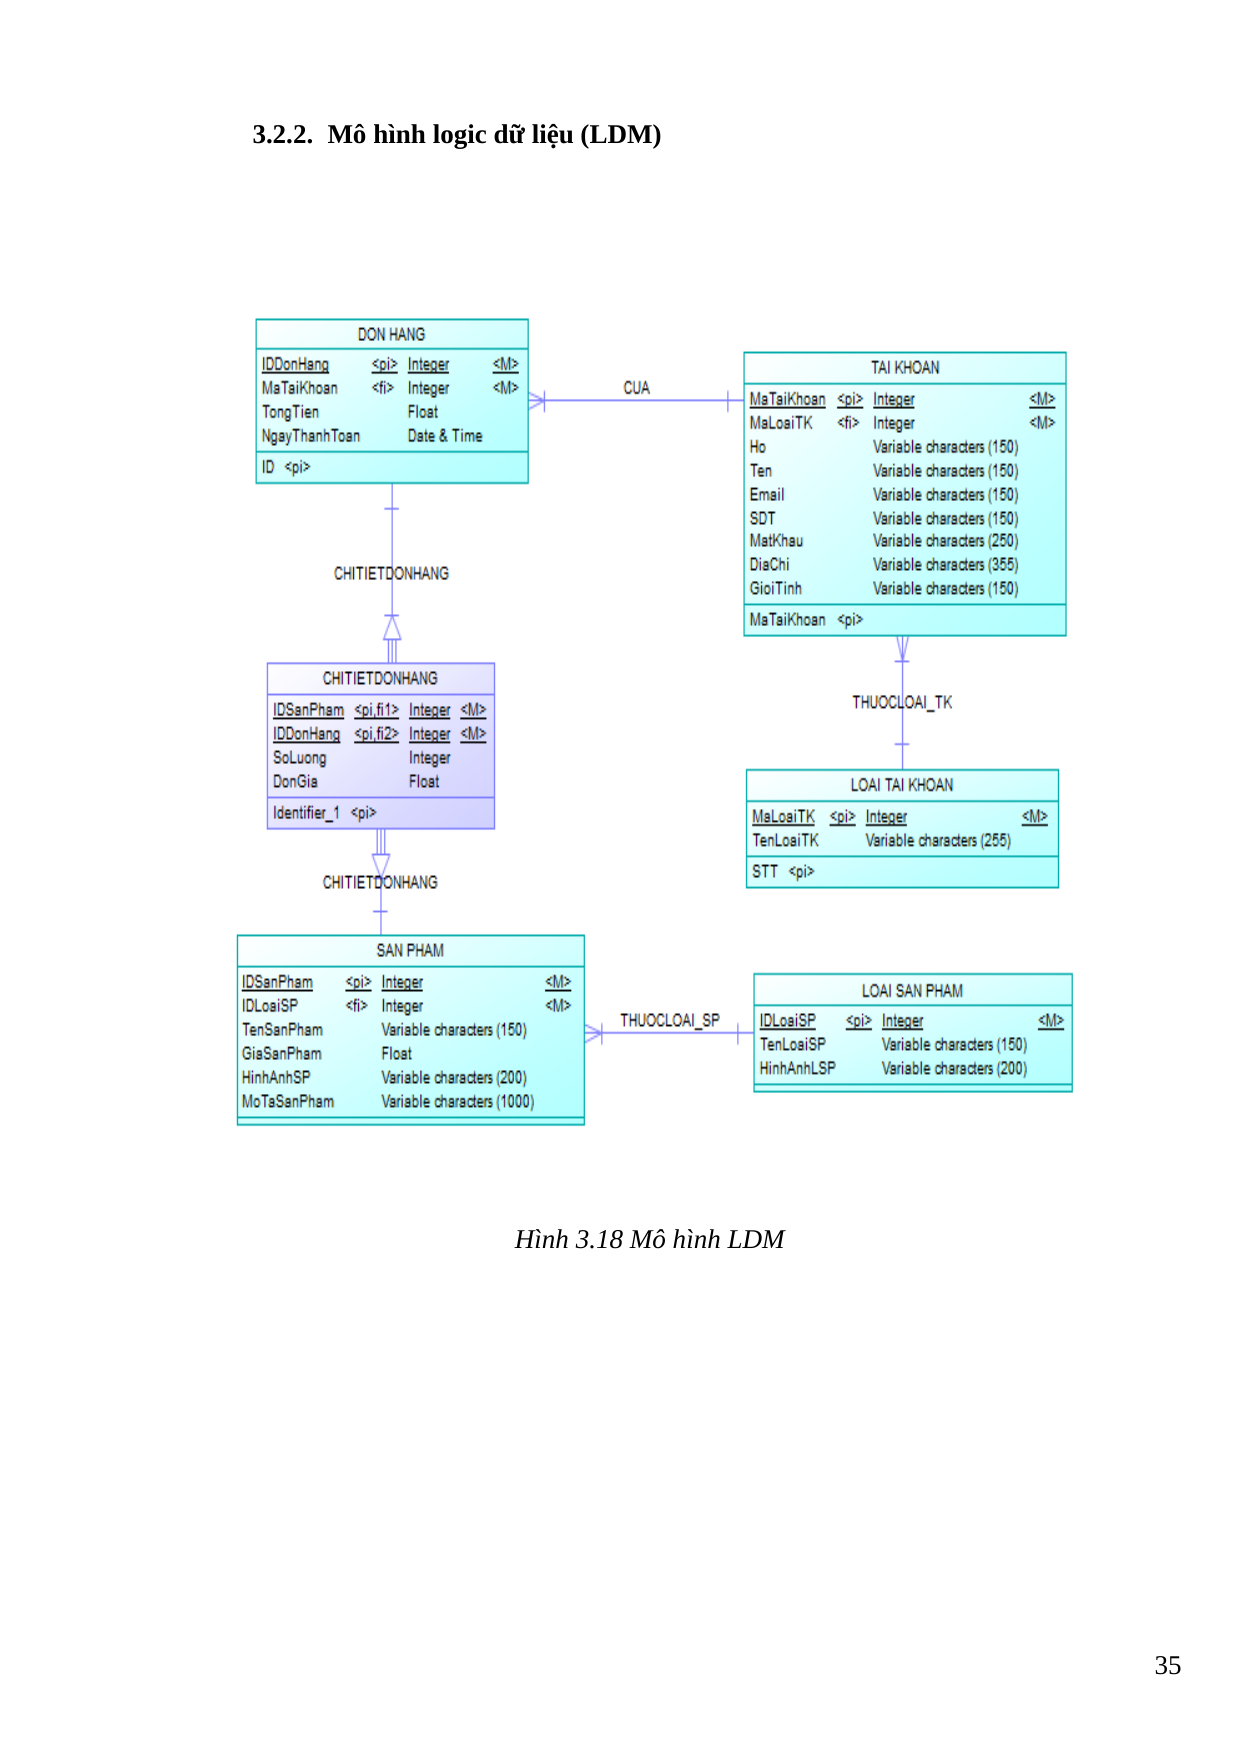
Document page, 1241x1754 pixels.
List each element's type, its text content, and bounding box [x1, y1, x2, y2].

subtitle Mô hình logic dữ liệu (LDM) [252, 118, 1122, 149]
